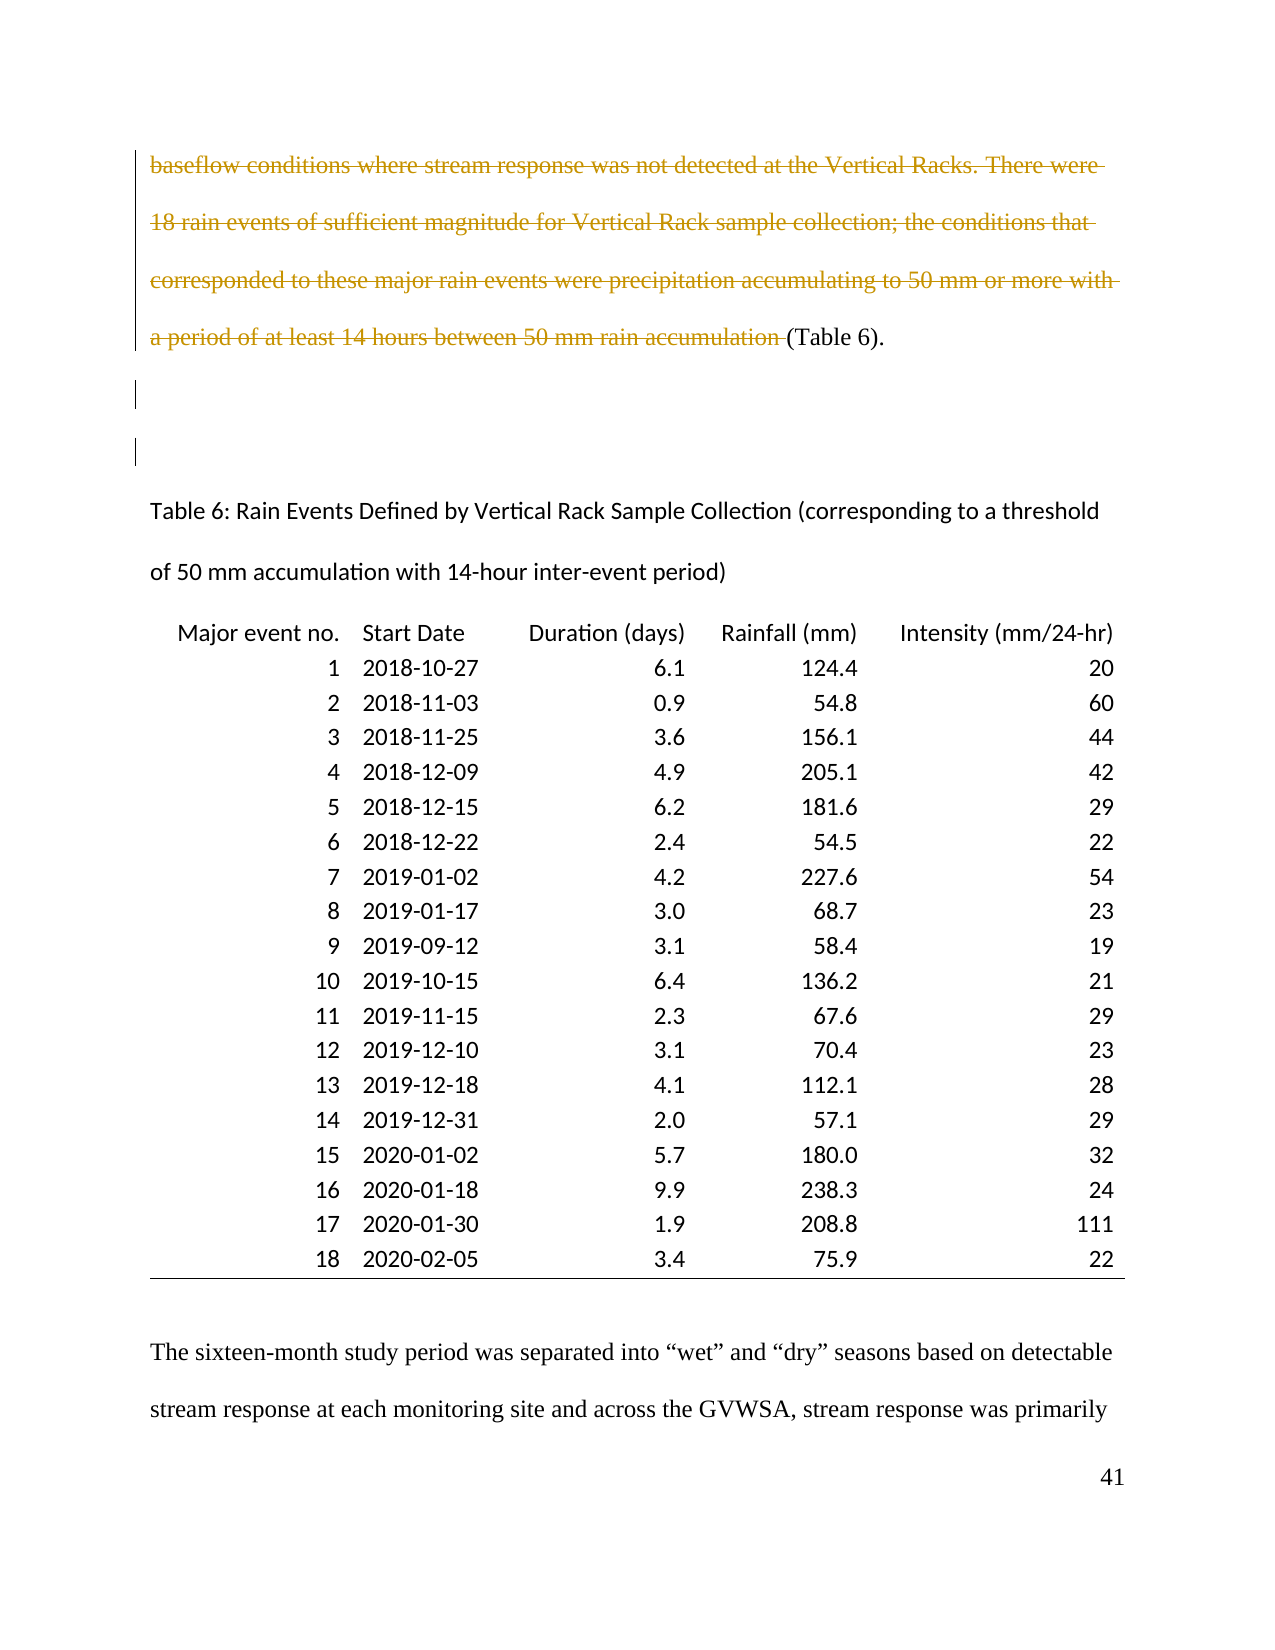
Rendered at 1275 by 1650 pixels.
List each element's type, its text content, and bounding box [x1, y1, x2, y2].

table_cell 124.4 [696, 652, 869, 687]
table_cell 12 [150, 1035, 351, 1069]
table_cell 24 [869, 1174, 1125, 1208]
table_cell 238.3 [696, 1174, 869, 1208]
table_cell 42 [869, 756, 1125, 791]
table_cell 68.7 [696, 895, 869, 930]
table_cell 3.1 [502, 1035, 696, 1069]
table_cell 15 [150, 1139, 351, 1174]
table_cell 8 [150, 895, 351, 930]
table_cell 5.7 [502, 1139, 696, 1174]
table_cell 2.4 [502, 826, 696, 861]
table_cell 75.9 [696, 1243, 869, 1278]
table_cell 54 [869, 861, 1125, 895]
table_cell 28 [869, 1069, 1125, 1104]
table_cell 4.2 [502, 861, 696, 895]
table_cell 29 [869, 791, 1125, 826]
table_cell 6.2 [502, 791, 696, 826]
table_cell 2019-12-31 [351, 1104, 502, 1139]
table_cell 54.8 [696, 687, 869, 721]
table_cell 4 [150, 756, 351, 791]
table_cell 208.8 [696, 1209, 869, 1243]
table_cell 57.1 [696, 1104, 869, 1139]
table_cell 156.1 [696, 721, 869, 756]
table_cell 2019-10-15 [351, 965, 502, 1000]
table_header Intensity (mm/24-hr) [869, 617, 1125, 652]
table_cell 58.4 [696, 930, 869, 965]
table_cell 2020-01-30 [351, 1209, 502, 1243]
table_cell 16 [150, 1174, 351, 1208]
table_header Start Date [351, 617, 502, 652]
table_cell 2020-01-02 [351, 1139, 502, 1174]
table_cell 6 [150, 826, 351, 861]
table_cell 44 [869, 721, 1125, 756]
table_cell 205.1 [696, 756, 869, 791]
table_cell 17 [150, 1209, 351, 1243]
table_cell 2.0 [502, 1104, 696, 1139]
table_cell 67.6 [696, 1000, 869, 1034]
table_cell 2.3 [502, 1000, 696, 1034]
table_cell 2019-12-18 [351, 1069, 502, 1104]
table_cell 6.1 [502, 652, 696, 687]
table_cell 20 [869, 652, 1125, 687]
table_cell 29 [869, 1104, 1125, 1139]
table_cell 23 [869, 1035, 1125, 1069]
table_cell 2018-12-09 [351, 756, 502, 791]
table_cell 5 [150, 791, 351, 826]
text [150, 1337, 1125, 1423]
table_cell 2018-11-03 [351, 687, 502, 721]
table_header Major event no. [150, 617, 351, 652]
table_header Duration (days) [502, 617, 696, 652]
table_cell 2019-01-02 [351, 861, 502, 895]
text (Table 6). [150, 150, 1125, 351]
table_cell 9.9 [502, 1174, 696, 1208]
table_cell 2019-11-15 [351, 1000, 502, 1034]
table_cell 32 [869, 1139, 1125, 1174]
table_cell 2019-01-17 [351, 895, 502, 930]
text Table 6: Rain Events Defined by Vertical Rack Sample Collection (corresponding to a threshold of 50 mm accumulation with 14-hour inter-event period) [150, 495, 1125, 587]
table_cell 18 [150, 1243, 351, 1278]
table_cell 4.1 [502, 1069, 696, 1104]
table_cell 21 [869, 965, 1125, 1000]
table_cell 54.5 [696, 826, 869, 861]
table_cell 3 [150, 721, 351, 756]
table_cell 181.6 [696, 791, 869, 826]
table_cell 2019-12-10 [351, 1035, 502, 1069]
table_cell 4.9 [502, 756, 696, 791]
table_cell 29 [869, 1000, 1125, 1034]
table_cell 136.2 [696, 965, 869, 1000]
table_cell 2018-12-15 [351, 791, 502, 826]
table_cell 3.4 [502, 1243, 696, 1278]
table_cell 9 [150, 930, 351, 965]
table_cell 3.6 [502, 721, 696, 756]
table_cell 10 [150, 965, 351, 1000]
table_header Rainfall (mm) [696, 617, 869, 652]
table_cell 2018-10-27 [351, 652, 502, 687]
table_cell 3.1 [502, 930, 696, 965]
table_cell 23 [869, 895, 1125, 930]
table_cell 6.4 [502, 965, 696, 1000]
table_cell 19 [869, 930, 1125, 965]
table_cell 111 [869, 1209, 1125, 1243]
table_cell 0.9 [502, 687, 696, 721]
table_cell 2020-02-05 [351, 1243, 502, 1278]
table_cell 2018-12-22 [351, 826, 502, 861]
table_cell 2019-09-12 [351, 930, 502, 965]
table_cell 2 [150, 687, 351, 721]
table_cell 70.4 [696, 1035, 869, 1069]
table_cell 2020-01-18 [351, 1174, 502, 1208]
table_cell 2018-11-25 [351, 721, 502, 756]
table_cell 1.9 [502, 1209, 696, 1243]
table_cell 1 [150, 652, 351, 687]
table_cell 227.6 [696, 861, 869, 895]
table_cell 22 [869, 826, 1125, 861]
table_cell 112.1 [696, 1069, 869, 1104]
table_cell 22 [869, 1243, 1125, 1278]
table_cell 7 [150, 861, 351, 895]
table_cell 180.0 [696, 1139, 869, 1174]
table_cell 3.0 [502, 895, 696, 930]
table_cell 60 [869, 687, 1125, 721]
table_cell 11 [150, 1000, 351, 1034]
table_cell 13 [150, 1069, 351, 1104]
table_cell 14 [150, 1104, 351, 1139]
